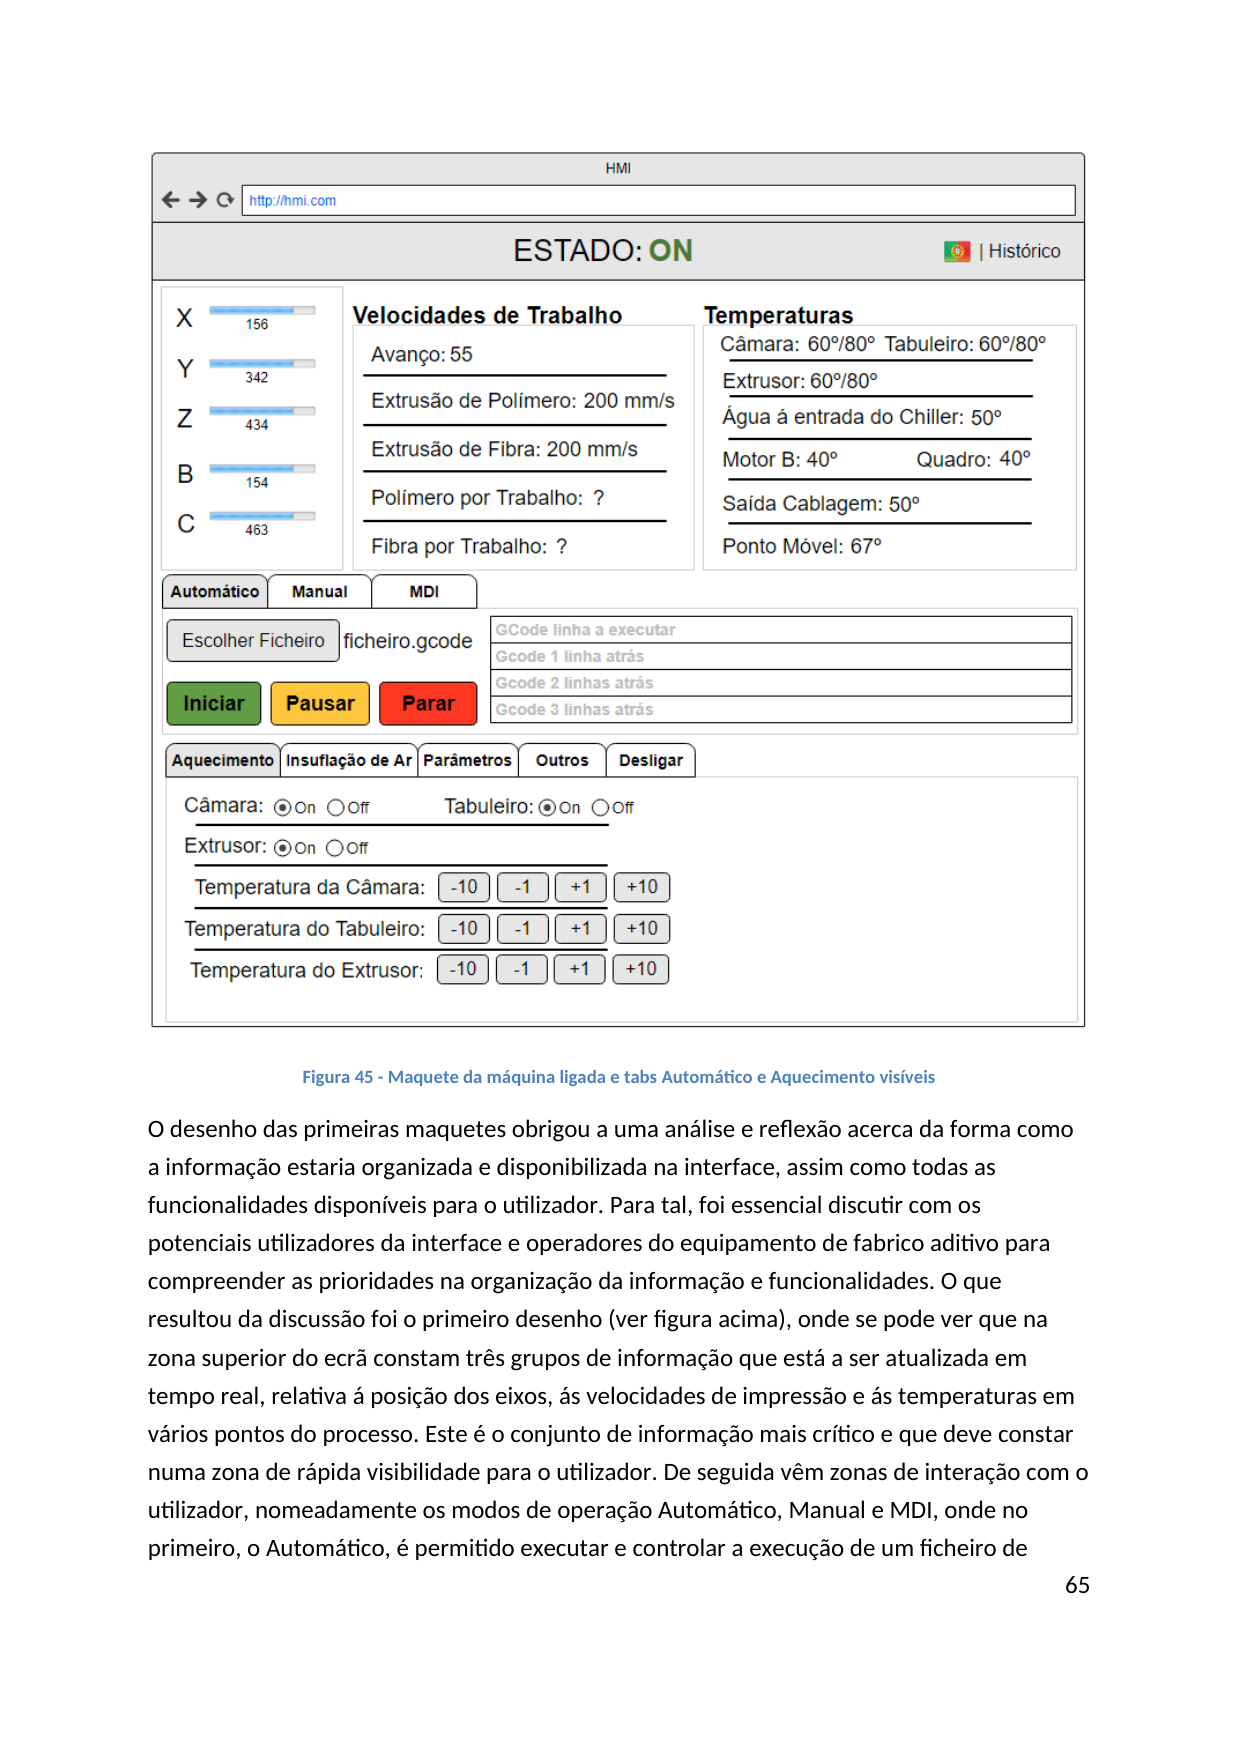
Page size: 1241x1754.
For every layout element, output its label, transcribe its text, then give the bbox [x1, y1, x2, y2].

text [148, 1113, 1090, 1563]
picture [147, 150, 1091, 1033]
